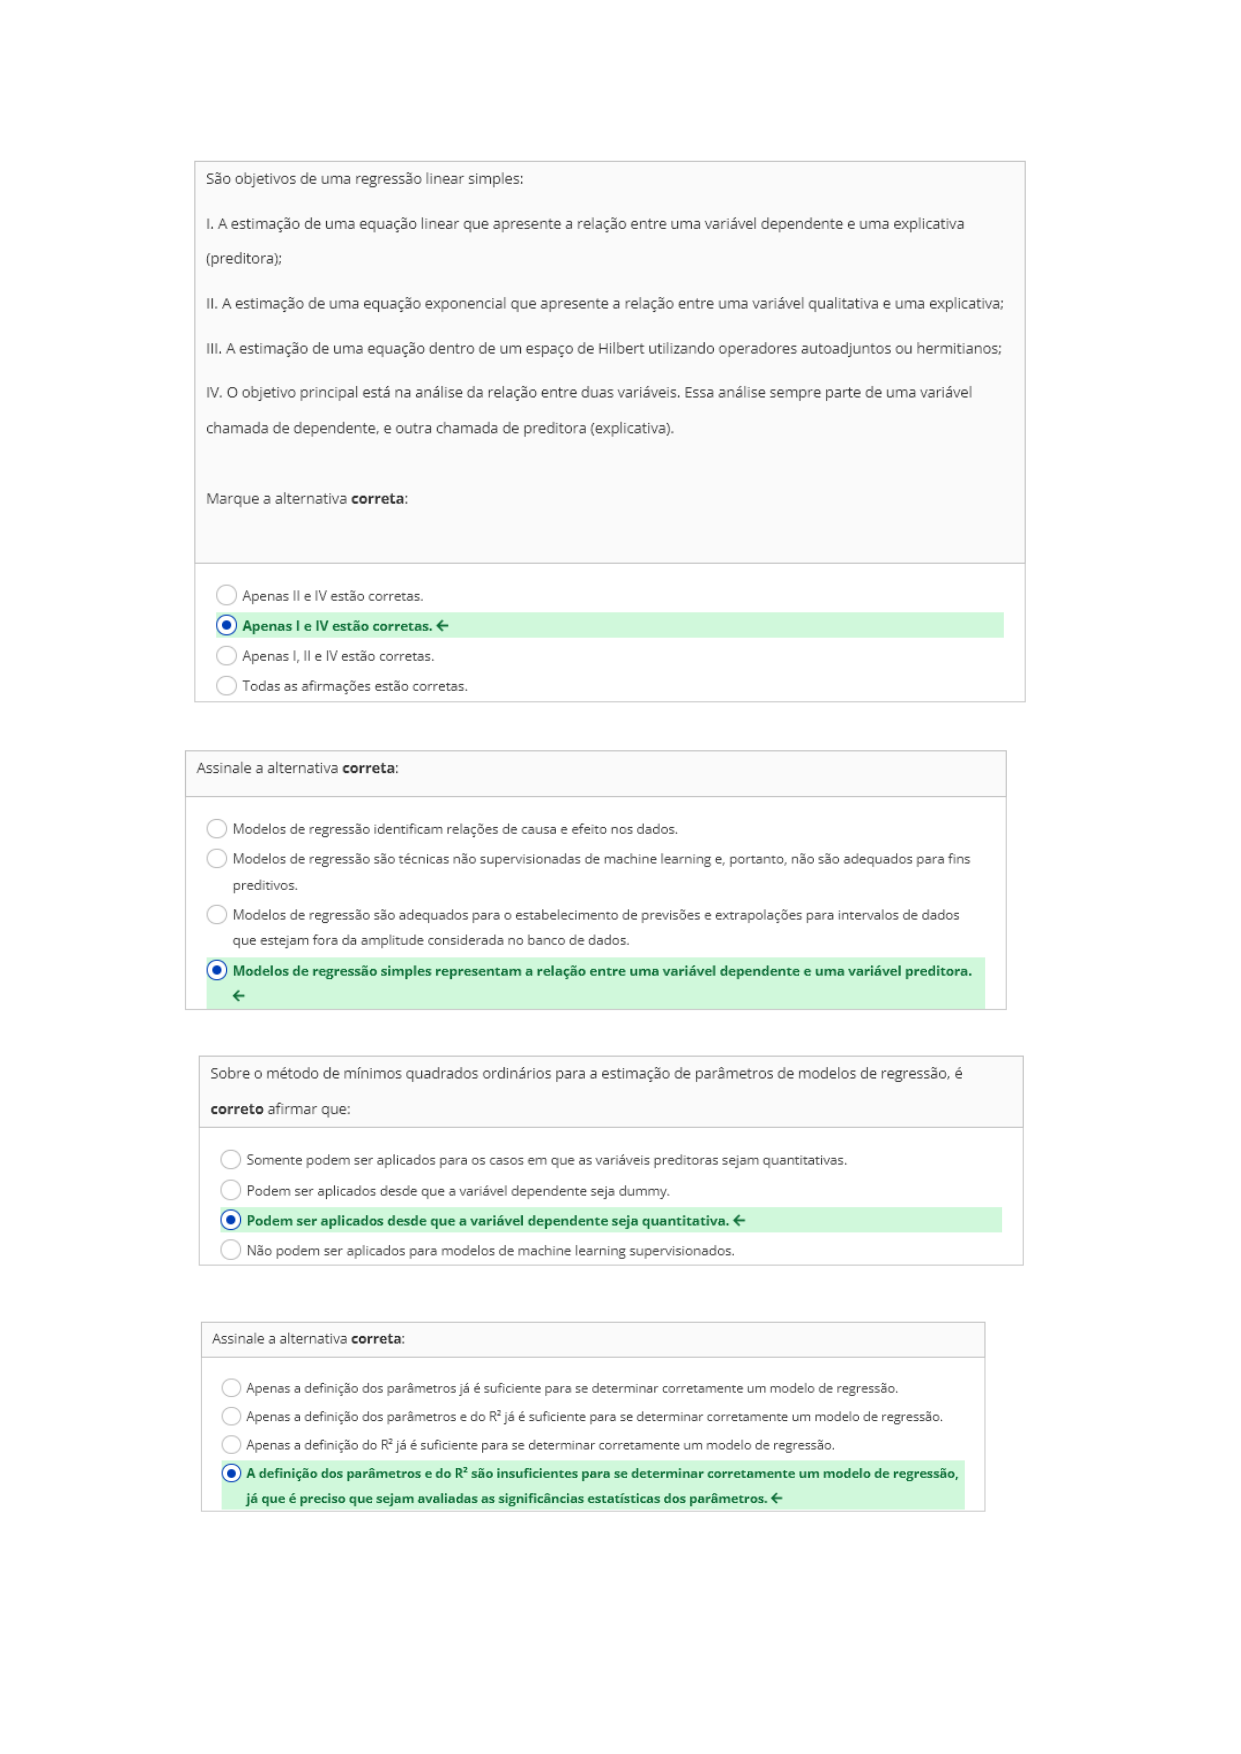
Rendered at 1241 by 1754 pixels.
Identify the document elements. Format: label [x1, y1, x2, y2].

picture [177, 1301, 1063, 1526]
picture [177, 732, 1063, 1025]
picture [177, 1043, 1063, 1283]
picture [177, 147, 1063, 714]
